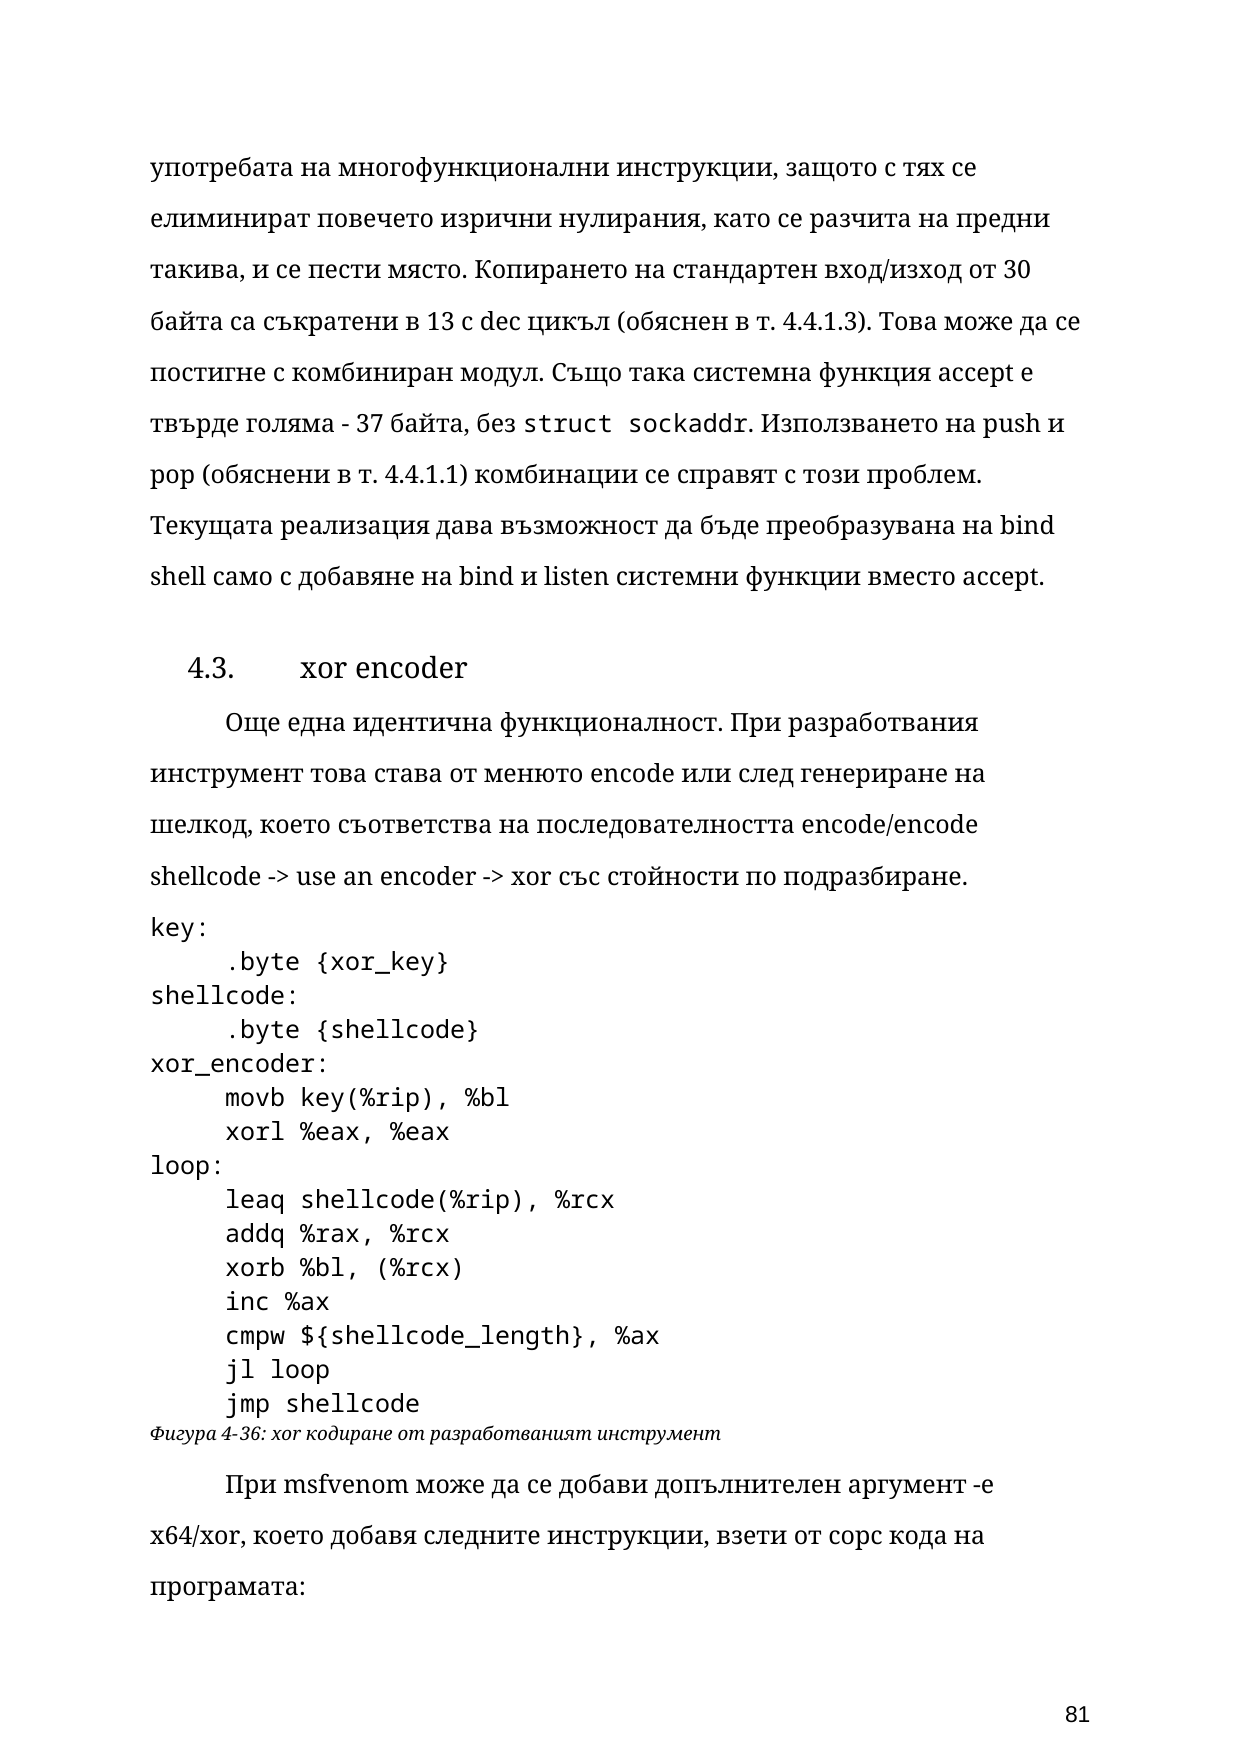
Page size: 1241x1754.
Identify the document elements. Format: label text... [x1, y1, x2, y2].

text Още една идентична функционалност. При разработвания инструмент това става от менюто encode или след генериране на шелкод, което съответства на последователността encode/encode shellcode -> use an encoder -> xor със стойности по подразбиране. [150, 705, 1090, 892]
text xorb %bl, (%rcx) [150, 1250, 1090, 1284]
text jmp shellcode [150, 1386, 1090, 1420]
text jl loop [150, 1352, 1090, 1386]
text .byte {shellcode} [150, 1011, 1090, 1045]
text inc %ax [150, 1284, 1090, 1318]
text movb key(%rip), %bl [150, 1079, 1090, 1113]
text shellcode: [150, 977, 1090, 1011]
text .byte {xor_key} [150, 943, 1090, 977]
text key: [150, 909, 1090, 943]
text xor_encoder: [150, 1045, 1090, 1079]
text cmpw ${shellcode_length}, %ax [150, 1318, 1090, 1352]
text При msfvenom може да се добави допълнителен аргумент -e x64/xor, което добавя следните инструкции, взети от сорс кода на програмата: [150, 1466, 1090, 1603]
text xorl %eax, %eax [150, 1113, 1090, 1148]
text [150, 150, 1090, 592]
text loop: [150, 1148, 1090, 1182]
subtitle xor encoder [187, 647, 1090, 687]
text leaq shellcode(%rip), %rcx [150, 1182, 1090, 1216]
text addq %rax, %rcx [150, 1216, 1090, 1250]
